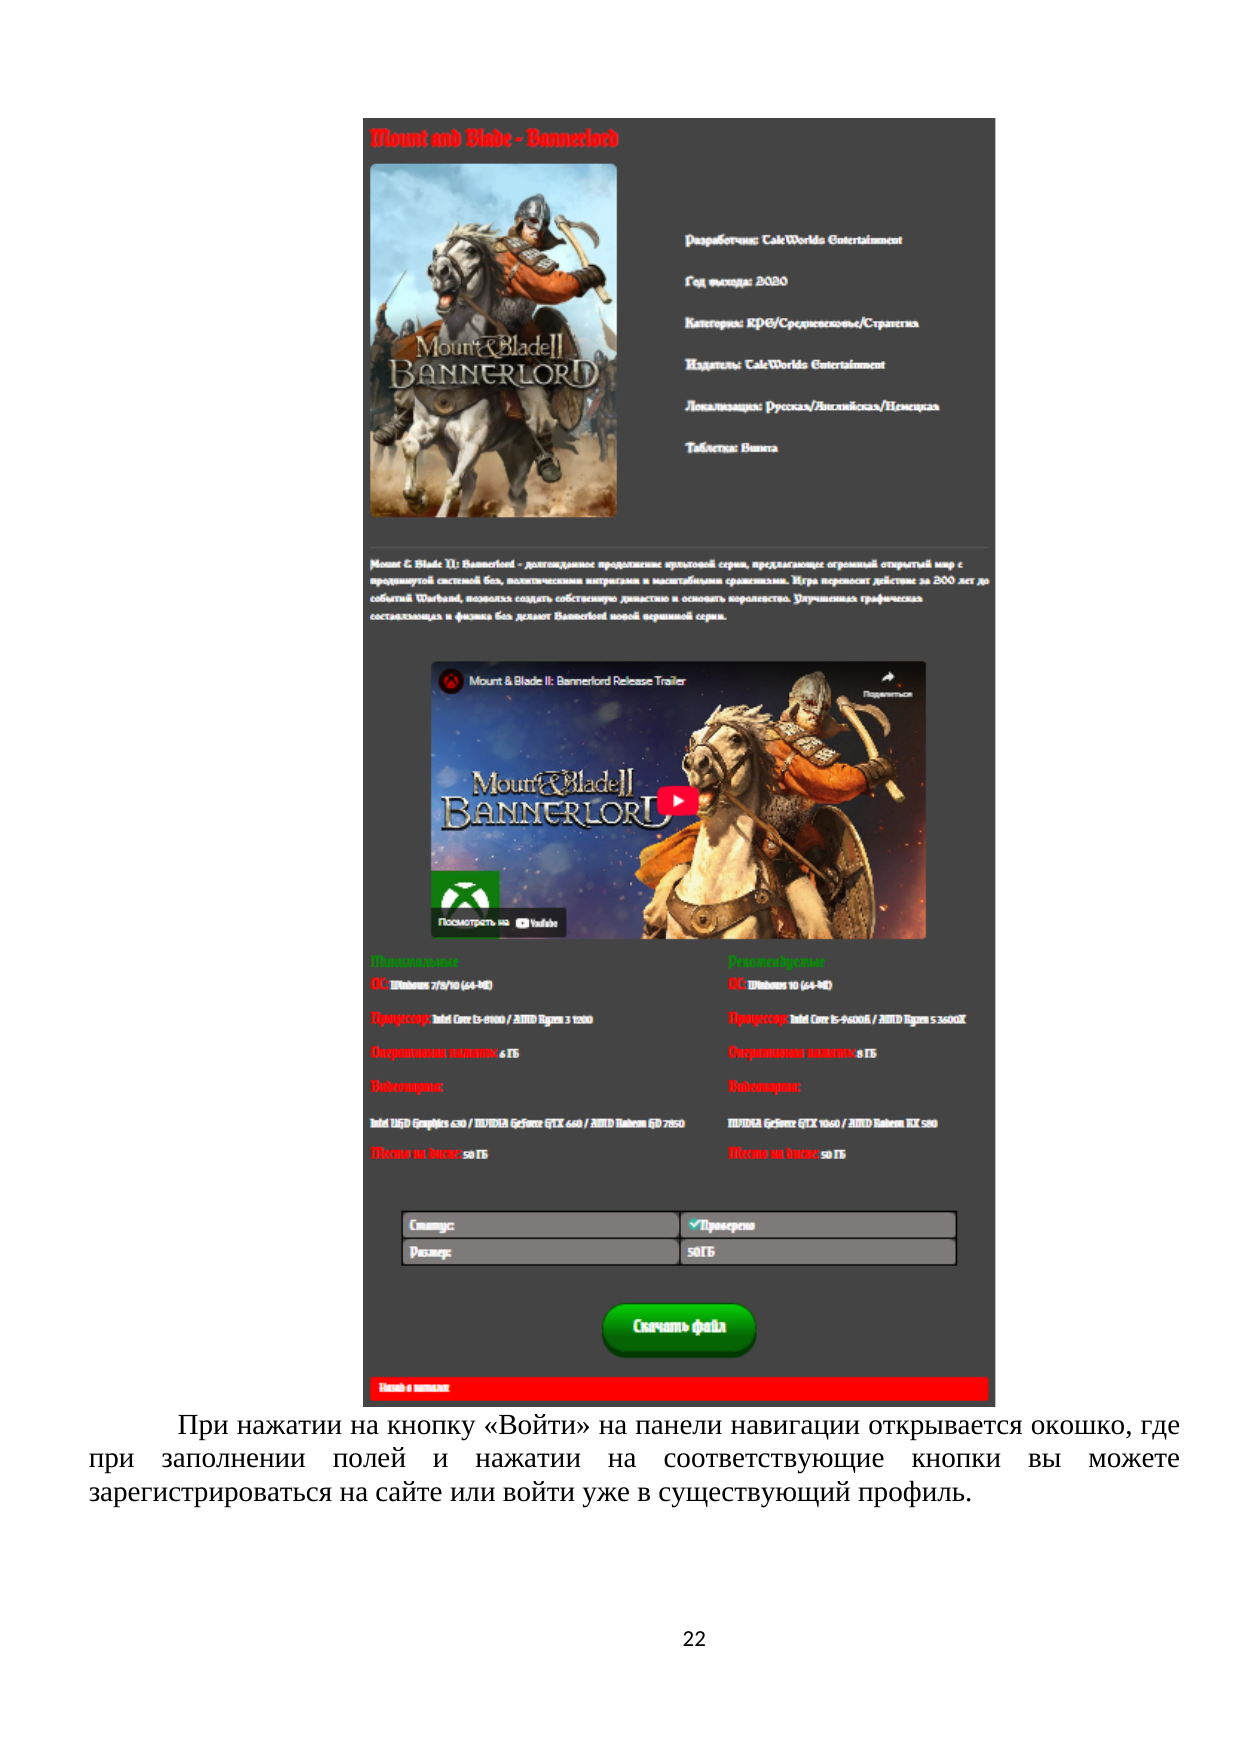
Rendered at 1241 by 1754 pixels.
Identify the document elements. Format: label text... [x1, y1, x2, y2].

text При нажатии на кнопку «Войти» на панели навигации открывается окошко, где при заполнении полей и нажатии на соответствующие кнопки вы можете зарегистрироваться на сайте или войти уже в существующий профиль. [88, 1407, 1181, 1507]
picture [363, 118, 996, 1407]
